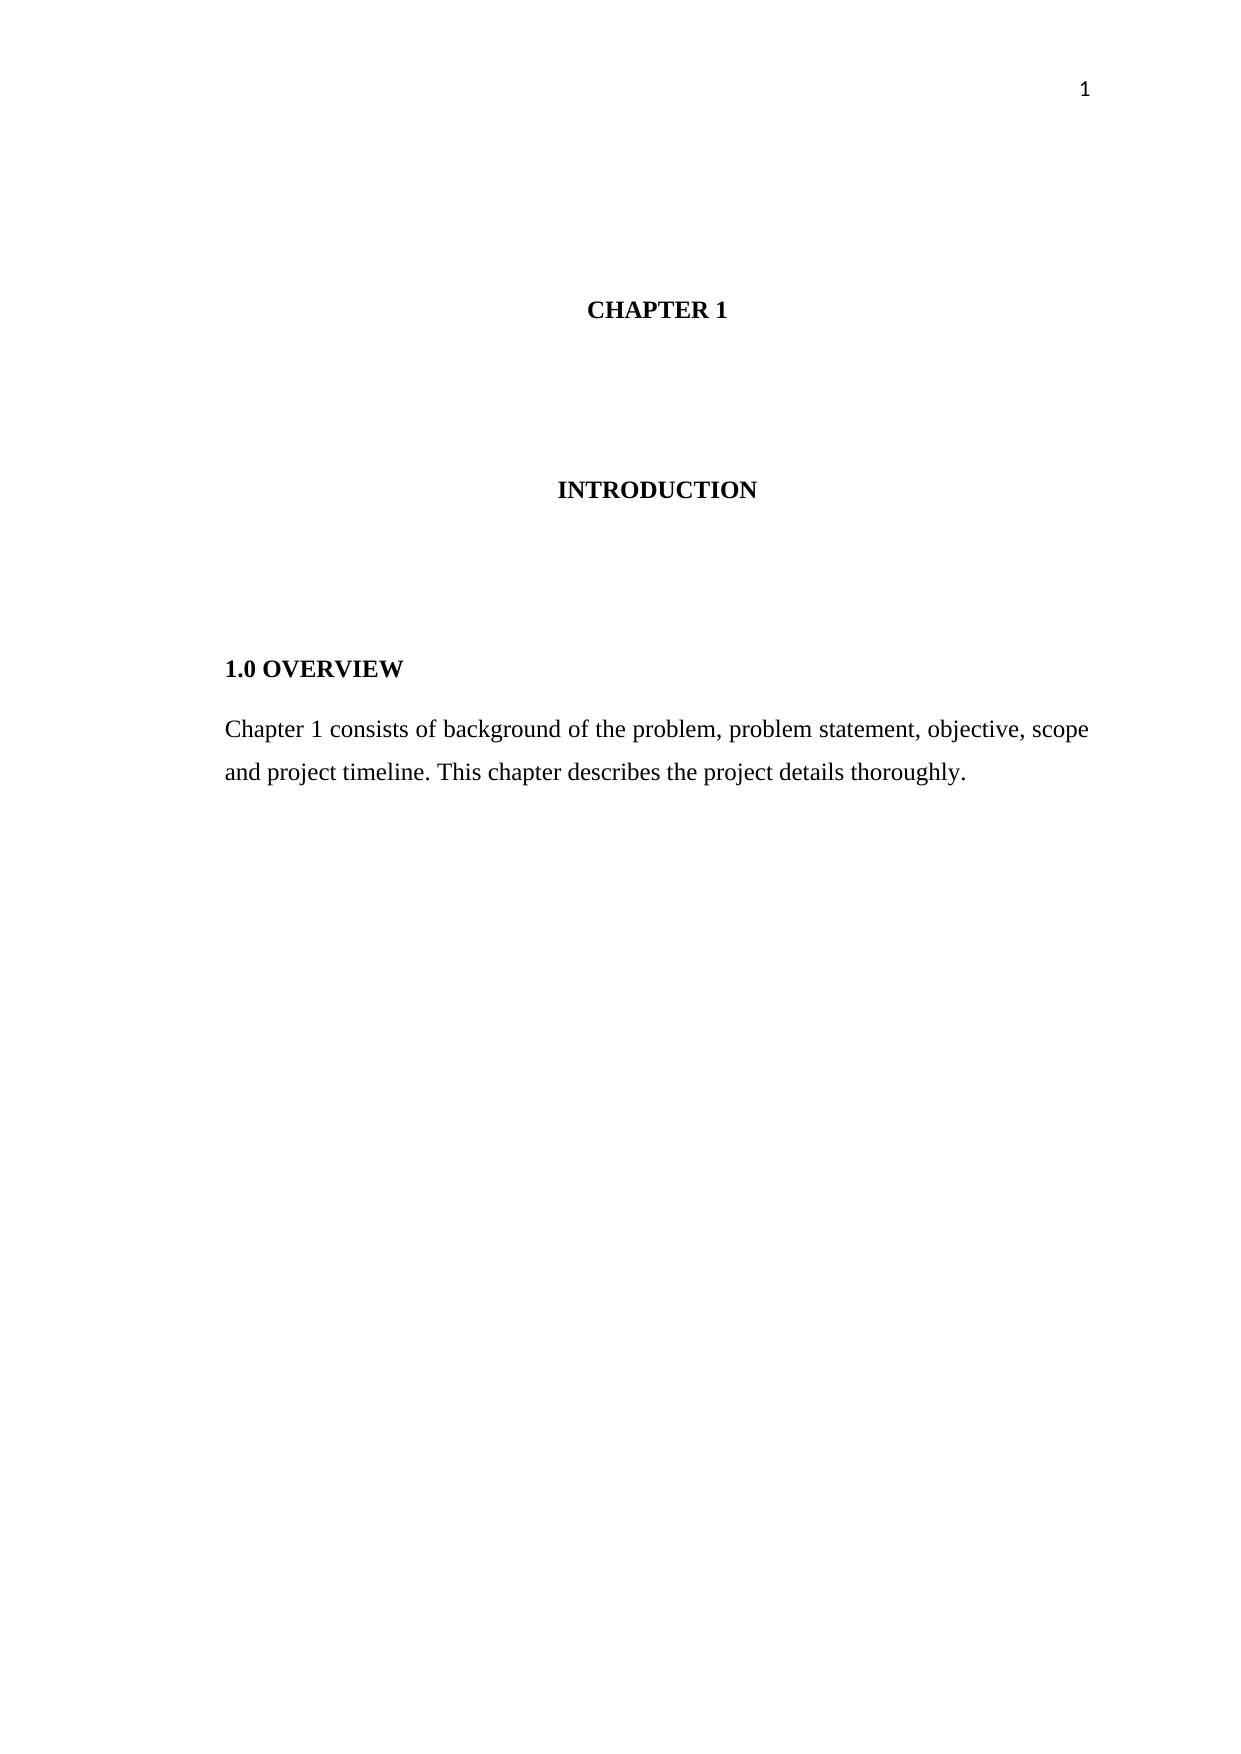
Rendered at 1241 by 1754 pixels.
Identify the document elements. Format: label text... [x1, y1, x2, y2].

text INTRODUCTION [224, 475, 1090, 503]
text CHAPTER 1 [224, 295, 1090, 324]
text 1.0 OVERVIEW [224, 654, 1090, 683]
text Chapter 1 consists of background of the problem, problem statement, objective, scope and project timeline. This chapter describes the project details thoroughly. [224, 714, 1090, 786]
